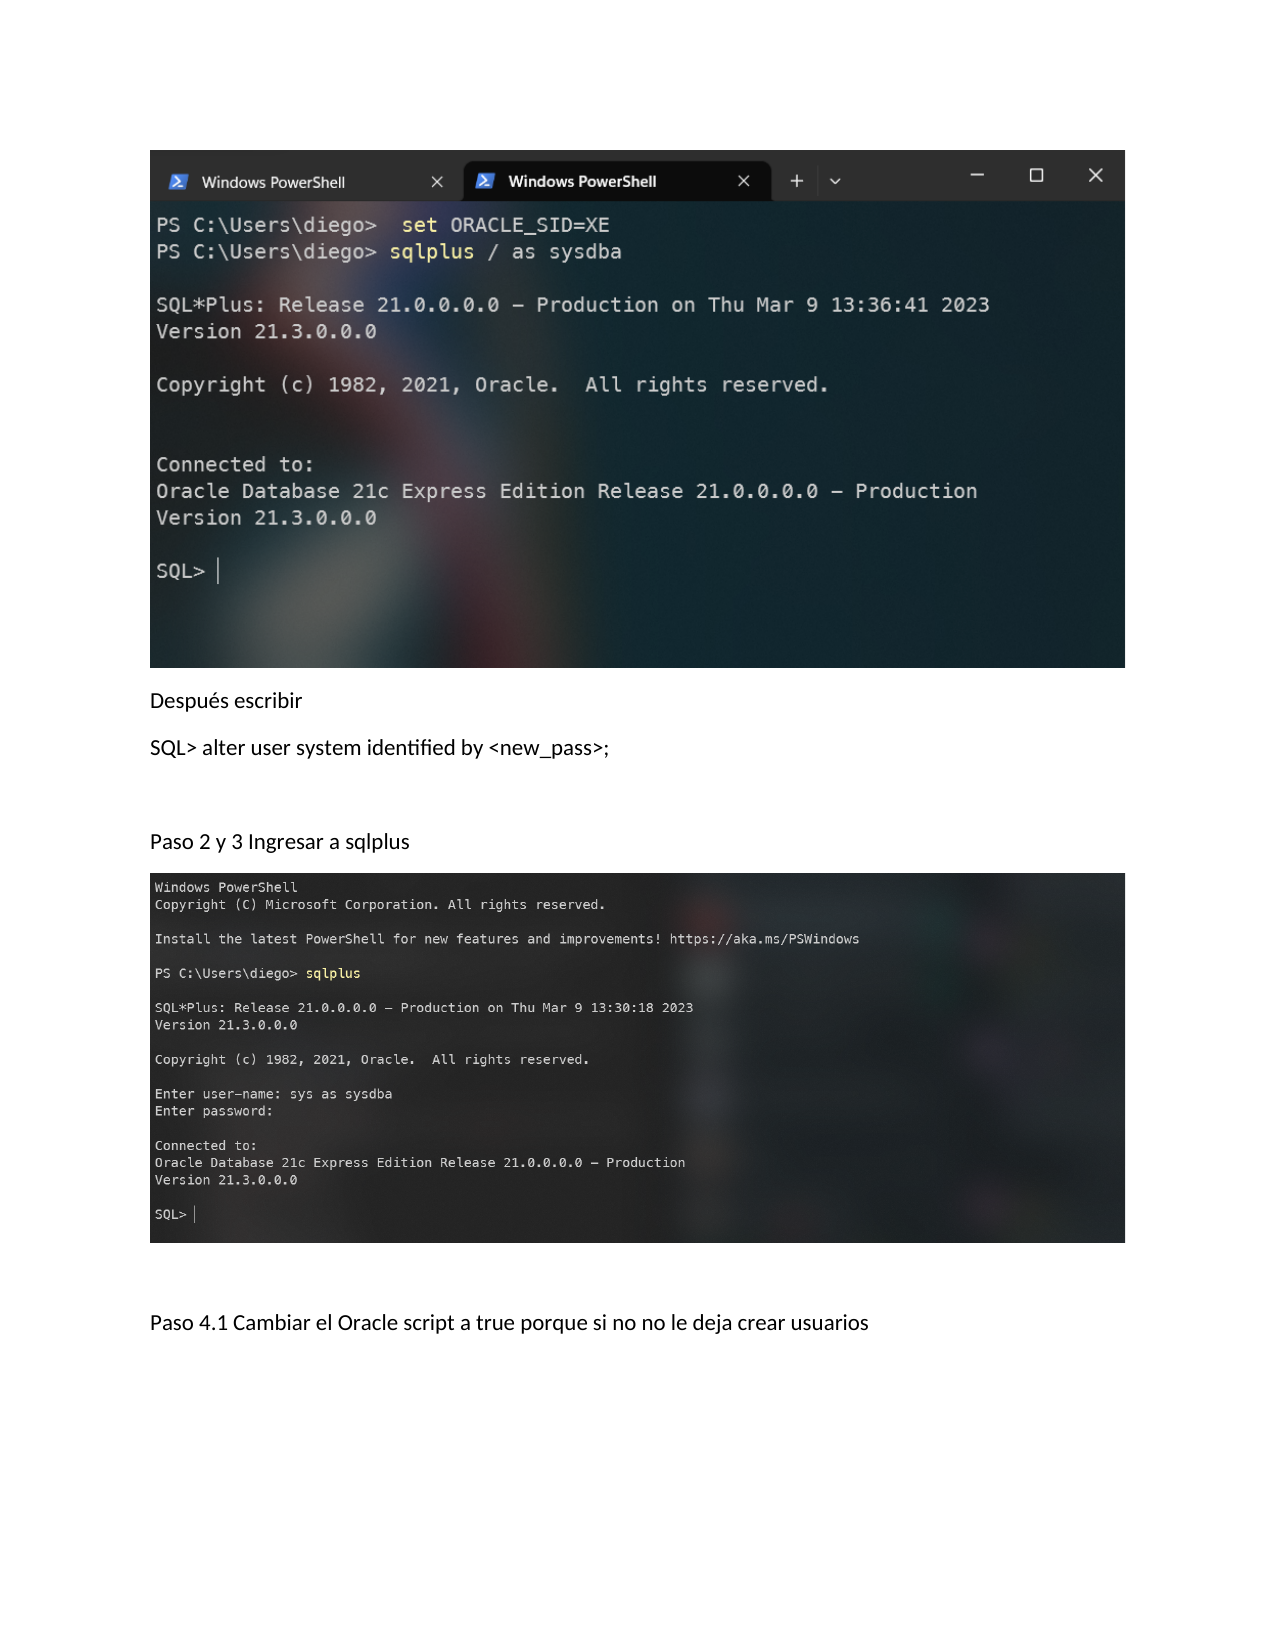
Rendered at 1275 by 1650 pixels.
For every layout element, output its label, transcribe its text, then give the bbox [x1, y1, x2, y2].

picture [150, 873, 1125, 1243]
text SQL> alter user system identified by <new_pass>; [150, 733, 1125, 761]
text Después escribir [150, 686, 1125, 714]
text Paso 2 y 3 Ingresar a sqlplus [150, 827, 1125, 855]
text Paso 4.1 Cambiar el Oracle script a true porque si no no le deja crear usuarios [150, 1308, 1125, 1336]
picture [150, 150, 1125, 668]
